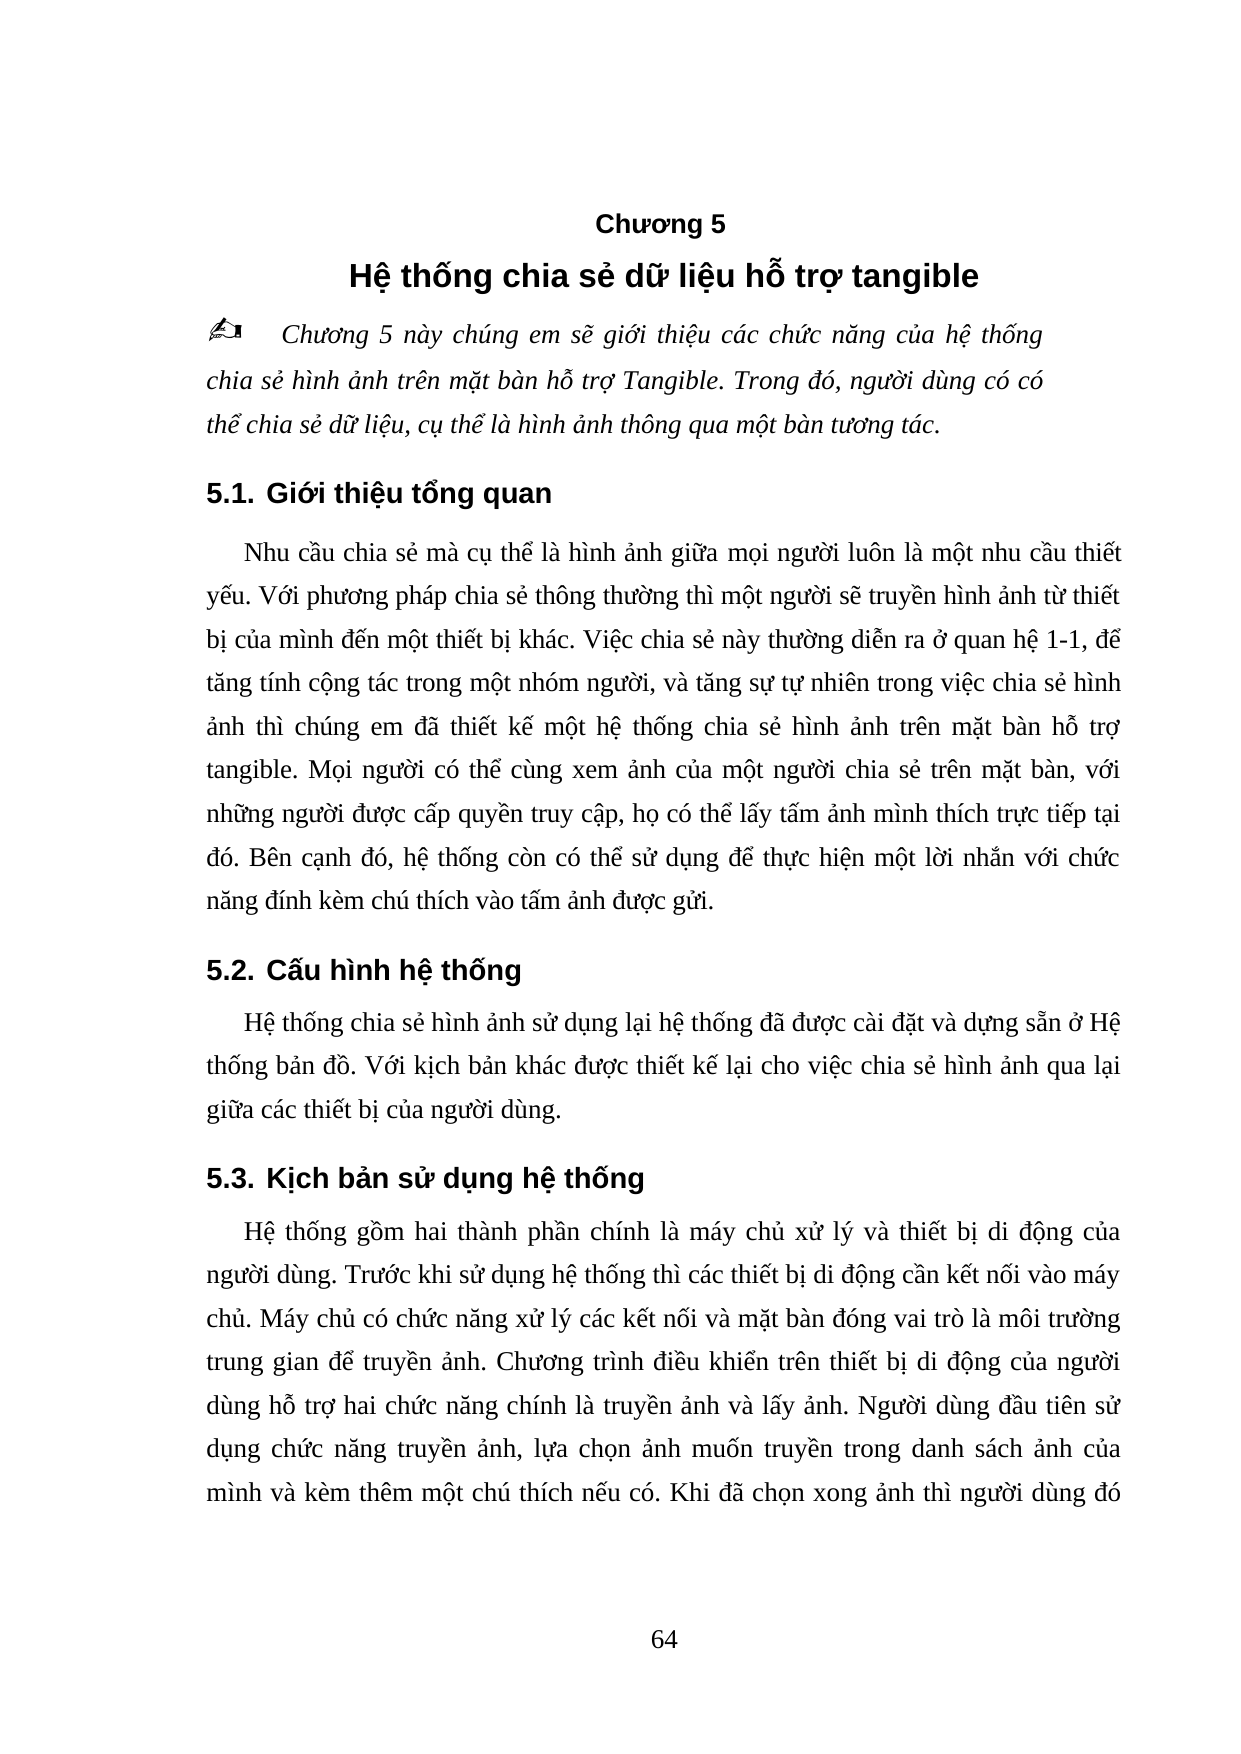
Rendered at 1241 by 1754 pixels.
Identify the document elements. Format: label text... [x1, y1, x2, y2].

text Hệ thống chia sẻ hình ảnh sử dụng lại hệ thống đã được cài đặt và dựng sẵn ở Hệ thống bản đồ. Với kịch bản khác được thiết kế lại cho việc chia sẻ hình ảnh qua lại giữa các thiết bị của người dùng. [206, 1006, 1122, 1124]
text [206, 1214, 1122, 1507]
subtitle Hệ thống chia sẻ dữ liệu hỗ trợ tangible [206, 202, 1122, 294]
subtitle Giới thiệu tổng quan [206, 476, 1122, 510]
text Nhu cầu chia sẻ mà cụ thể là hình ảnh giữa mọi người luôn là một nhu cầu thiết yếu. Với phương pháp chia sẻ thông thường thì một người sẽ truyền hình ảnh từ thiết bị của mình đến một thiết bị khác. Việc chia sẻ này thường diễn ra ở quan hệ 1-1, để tăng tính cộng tác trong một nhóm người, và tăng sự tự nhiên trong việc chia sẻ hình ảnh thì chúng em đã thiết kế một hệ thống chia sẻ hình ảnh trên mặt bàn hỗ trợ tangible. Mọi người có thể cùng xem ảnh của một người chia sẻ trên mặt bàn, với những người được cấp quyền truy cập, họ có thể lấy tấm ảnh mình thích trực tiếp tại đó. Bên cạnh đó, hệ thống còn có thể sử dụng để thực hiện một lời nhắn với chức năng đính kèm chú thích vào tấm ảnh được gửi. [206, 536, 1122, 915]
text Chương 5 này chúng em sẽ giới thiệu các chức năng của hệ thống chia sẻ hình ảnh trên mặt bàn hỗ trợ Tangible. Trong đó, người dùng có có thể chia sẻ dữ liệu, cụ thể là hình ảnh thông qua một bàn tương tác. [206, 316, 1047, 439]
subtitle Cấu hình hệ thống [206, 953, 1122, 986]
subtitle Kịch bản sử dụng hệ thống [206, 1161, 1122, 1195]
